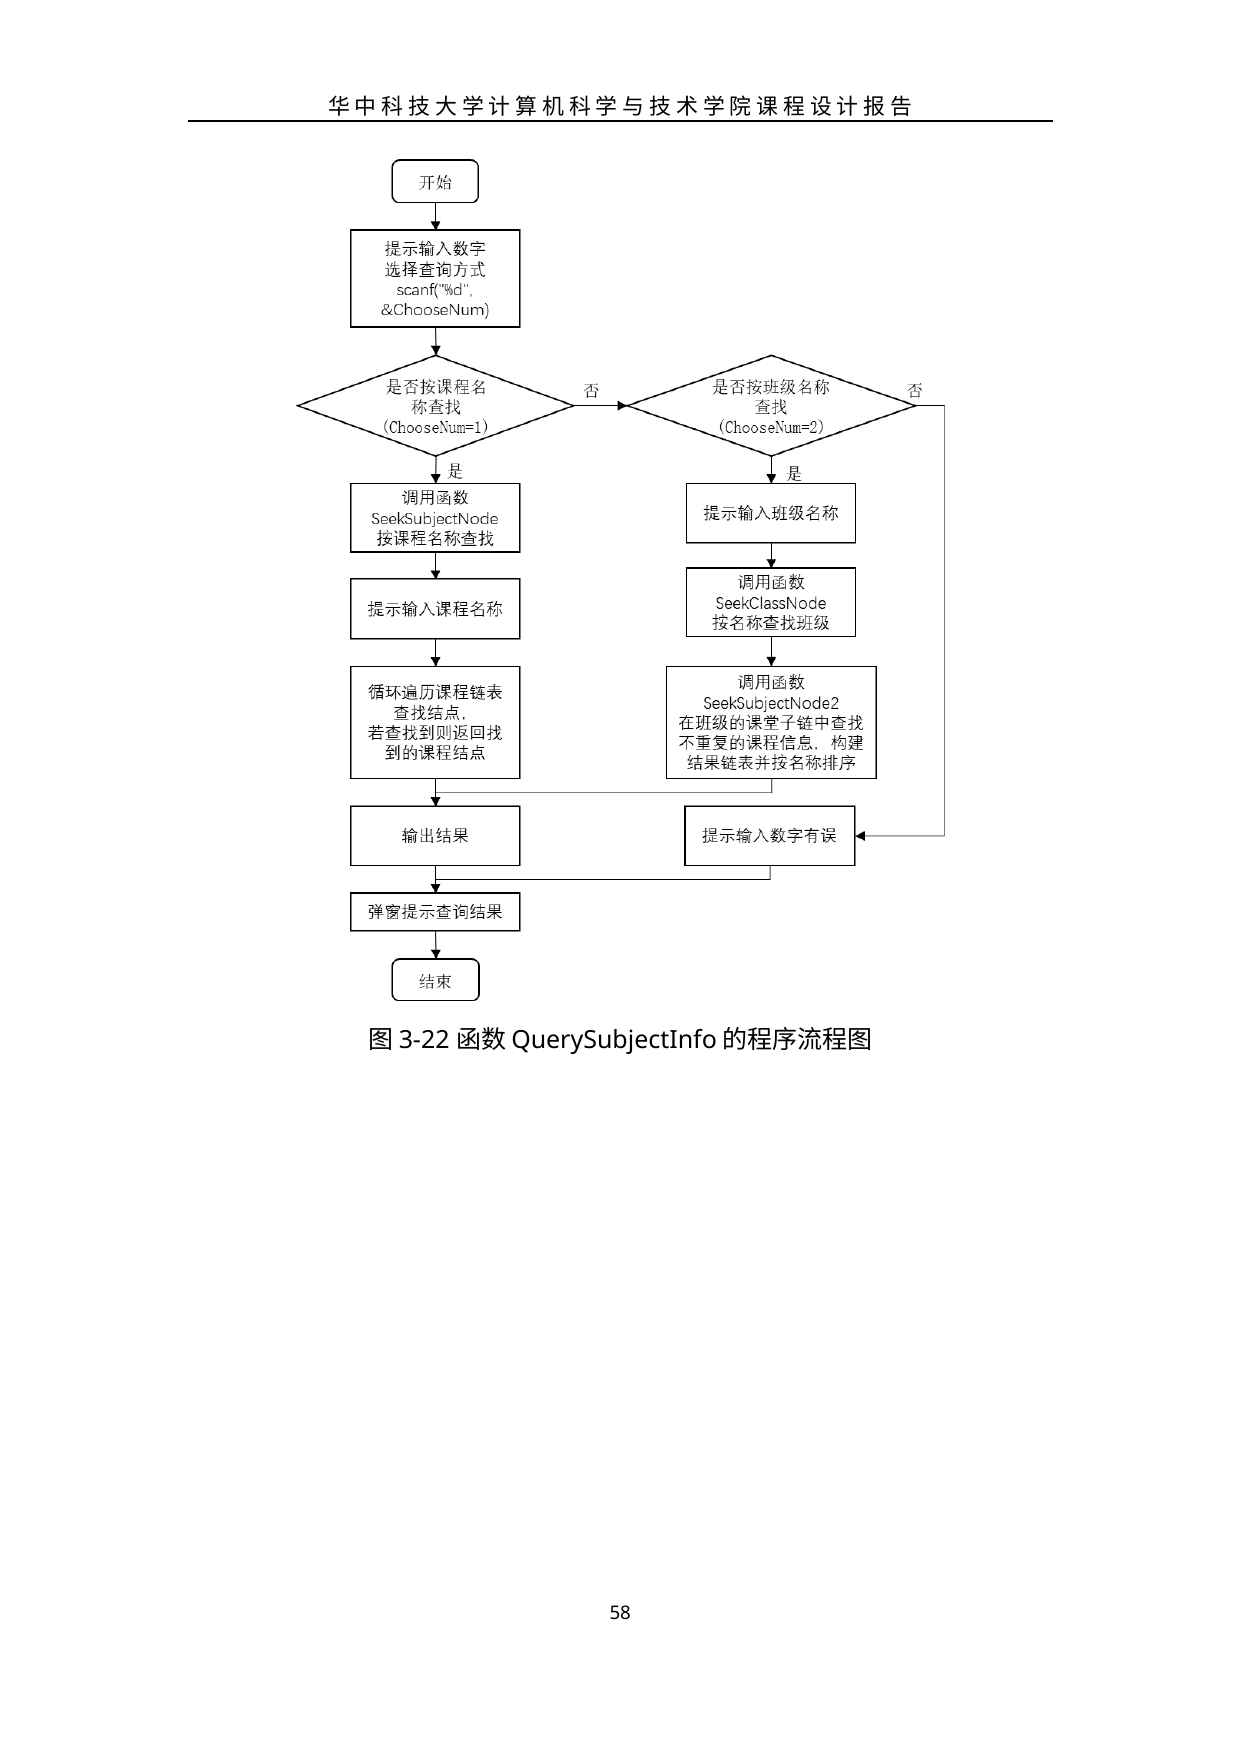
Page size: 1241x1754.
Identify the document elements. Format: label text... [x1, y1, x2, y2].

text 图3-22 函数QuerySubjectInfo的程序流程图 [187, 1005, 1053, 1070]
picture [295, 159, 945, 1001]
